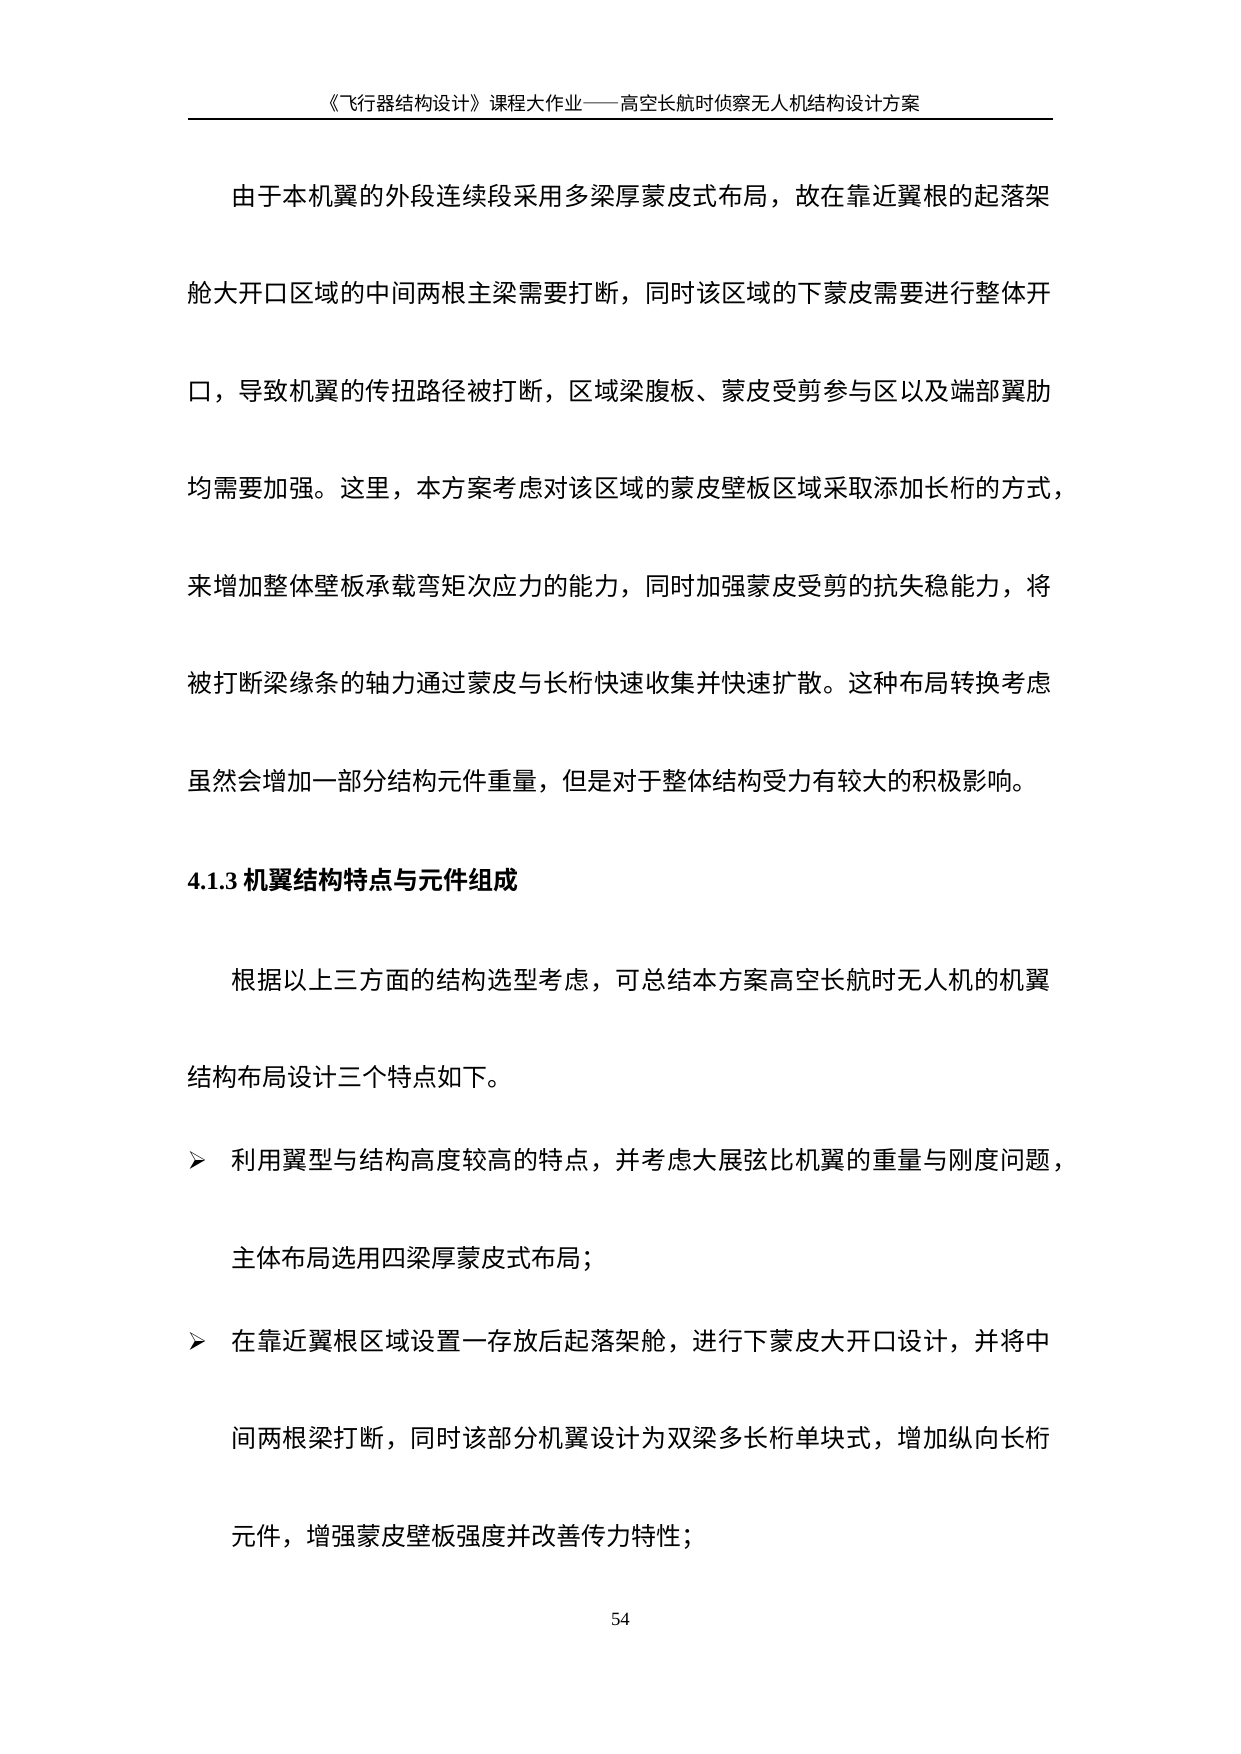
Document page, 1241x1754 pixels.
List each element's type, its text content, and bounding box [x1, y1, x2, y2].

list 在靠近翼根区域设置一存放后起落架舱，进行下蒙皮大开口设计，并将中间两根梁打断，同时该部分机翼设计为双梁多长桁单块式，增加纵向长桁元件，增强蒙皮壁板强度并改善传力特性； [187, 1307, 1053, 1567]
list 利用翼型与结构高度较高的特点，并考虑大展弦比机翼的重量与刚度问题，主体布局选用四梁厚蒙皮式布局； [187, 1126, 1053, 1289]
text 根据以上三方面的结构选型考虑，可总结本方案高空长航时无人机的机翼结构布局设计三个特点如下。 [187, 946, 1053, 1108]
text 由于本机翼的外段连续段采用多梁厚蒙皮式布局，故在靠近翼根的起落架舱大开口区域的中间两根主梁需要打断，同时该区域的下蒙皮需要进行整体开口，导致机翼的传扭路径被打断，区域梁腹板、蒙皮受剪参与区以及端部翼肋均需要加强。这里，本方案考虑对该区域的蒙皮壁板区域采取添加长桁的方式，来增加整体壁板承载弯矩次应力的能力，同时加强蒙皮受剪的抗失稳能力，将被打断梁缘条的轴力通过蒙皮与长桁快速收集并快速扩散。这种布局转换考虑虽然会增加一部分结构元件重量，但是对于整体结构受力有较大的积极影响。 [187, 162, 1053, 812]
subtitle 4.1.3 机翼结构特点与元件组成 [187, 846, 1053, 911]
